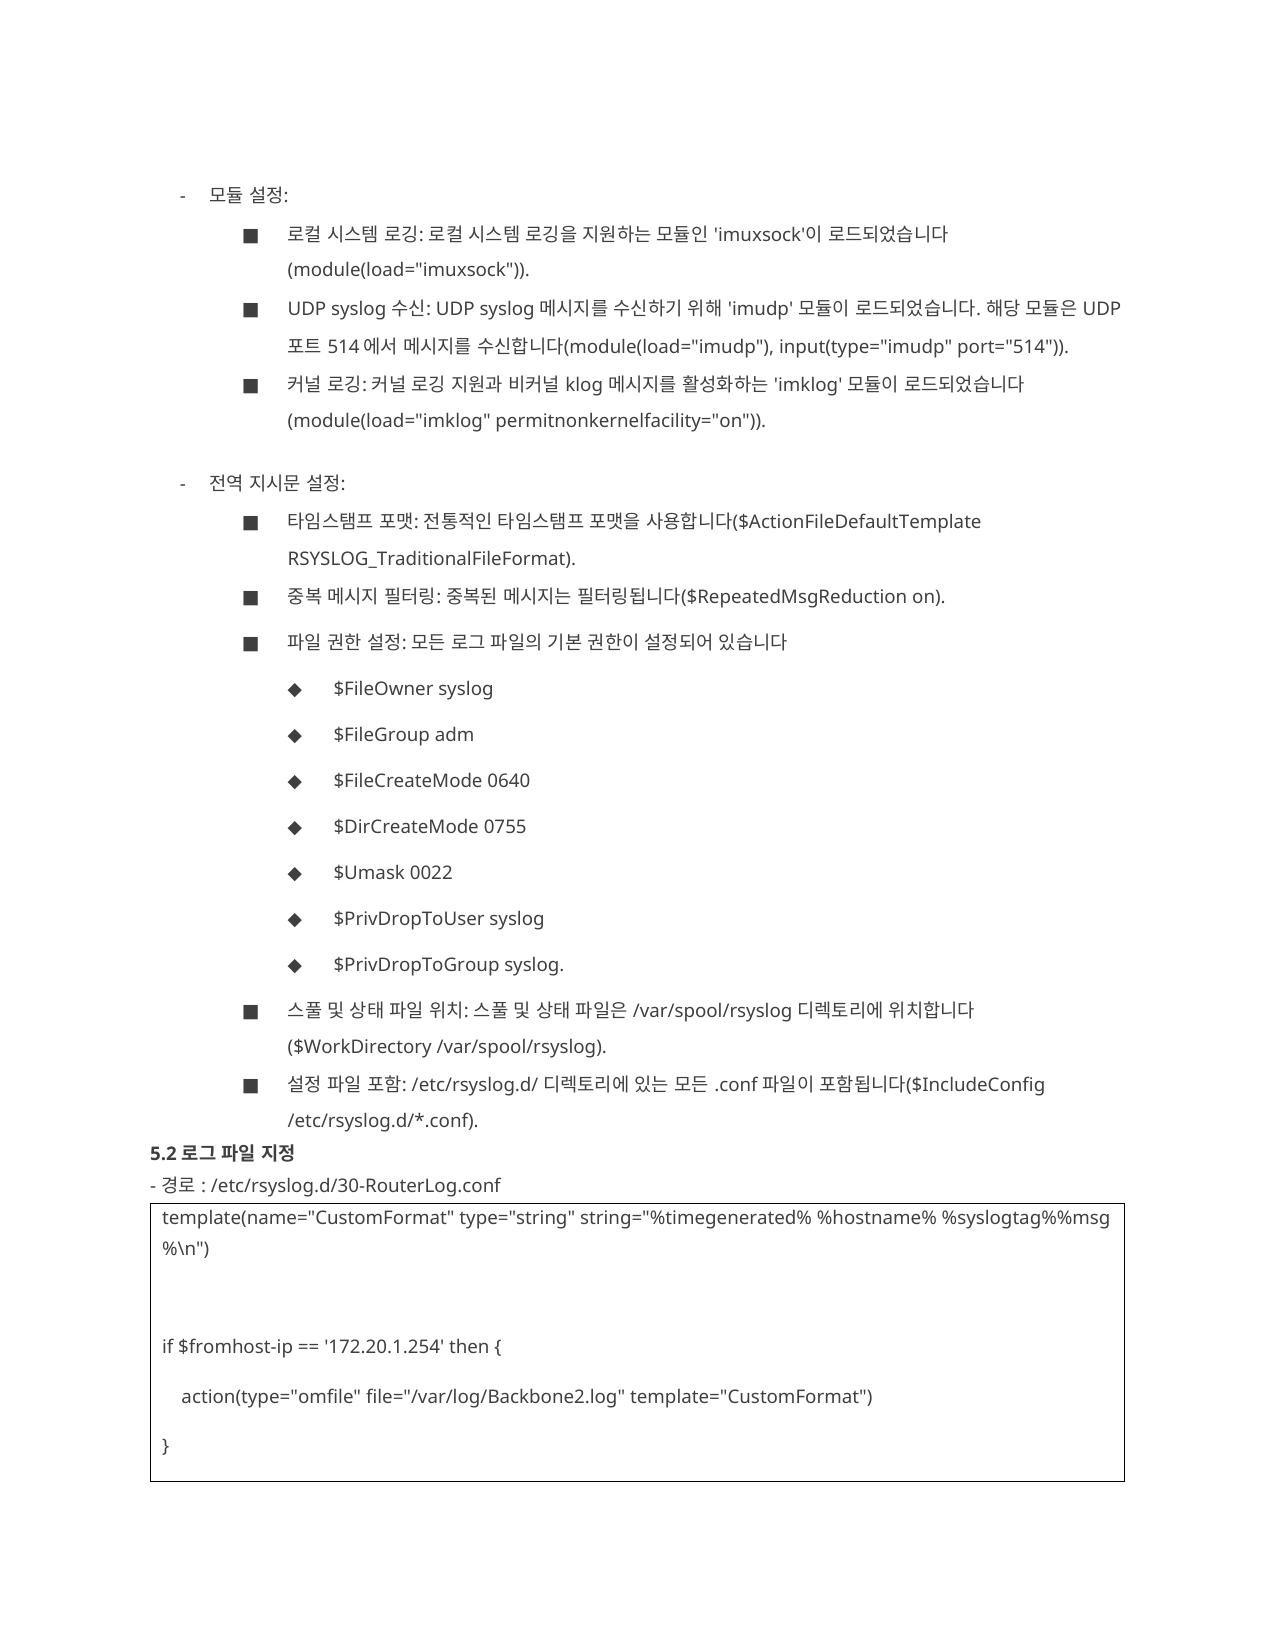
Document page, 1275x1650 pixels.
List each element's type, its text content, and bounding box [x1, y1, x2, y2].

text - 경로 : /etc/rsyslog.d/30-RouterLog.conf [150, 1171, 1125, 1198]
list $PrivDropToUser syslog [287, 898, 1125, 936]
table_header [151, 1204, 1124, 1481]
list 전역 지시문 설정: [179, 469, 1125, 496]
list 로컬 시스템 로깅: 로컬 시스템 로깅을 지원하는 모듈인 'imuxsock'이 로드되었습니다(module(load="imuxsock")). [242, 213, 1125, 282]
list 모듈 설정: [179, 181, 1125, 208]
list 타임스탬프 포맷: 전통적인 타임스탬프 포맷을 사용합니다($ActionFileDefaultTemplate RSYSLOG_TraditionalFileFormat). [242, 501, 1125, 570]
list 커널 로깅: 커널 로깅 지원과 비커널 klog 메시지를 활성화하는 'imklog' 모듈이 로드되었습니다(module(load="imklog" permitnonkernelfacility="on")). [242, 364, 1125, 433]
list $FileGroup adm [287, 713, 1125, 752]
list $FileOwner syslog [287, 667, 1125, 706]
list 스풀 및 상태 파일 위치: 스풀 및 상태 파일은 /var/spool/rsyslog 디렉토리에 위치합니다($WorkDirectory /var/spool/rsyslog). [242, 990, 1125, 1059]
list $Umask 0022 [287, 852, 1125, 890]
list $PrivDropToGroup syslog. [287, 944, 1125, 982]
text 5.2 로그 파일 지정 [150, 1138, 1125, 1165]
list $FileCreateMode 0640 [287, 759, 1125, 798]
list 파일 권한 설정: 모든 로그 파일의 기본 권한이 설정되어 있습니다 [242, 621, 1125, 660]
list UDP syslog 수신: UDP syslog 메시지를 수신하기 위해 'imudp' 모듈이 로드되었습니다. 해당 모듈은 UDP 포트 514에서 메시지를 수신합니다(module(load="imudp"), input(type="imudp" port="514")). [242, 287, 1125, 358]
list 설정 파일 포함: /etc/rsyslog.d/ 디렉토리에 있는 모든 .conf 파일이 포함됩니다($IncludeConfig /etc/rsyslog.d/*.conf). [242, 1064, 1125, 1133]
list 중복 메시지 필터링: 중복된 메시지는 필터링됩니다($RepeatedMsgReduction on). [242, 575, 1125, 614]
list $DirCreateMode 0755 [287, 806, 1125, 844]
